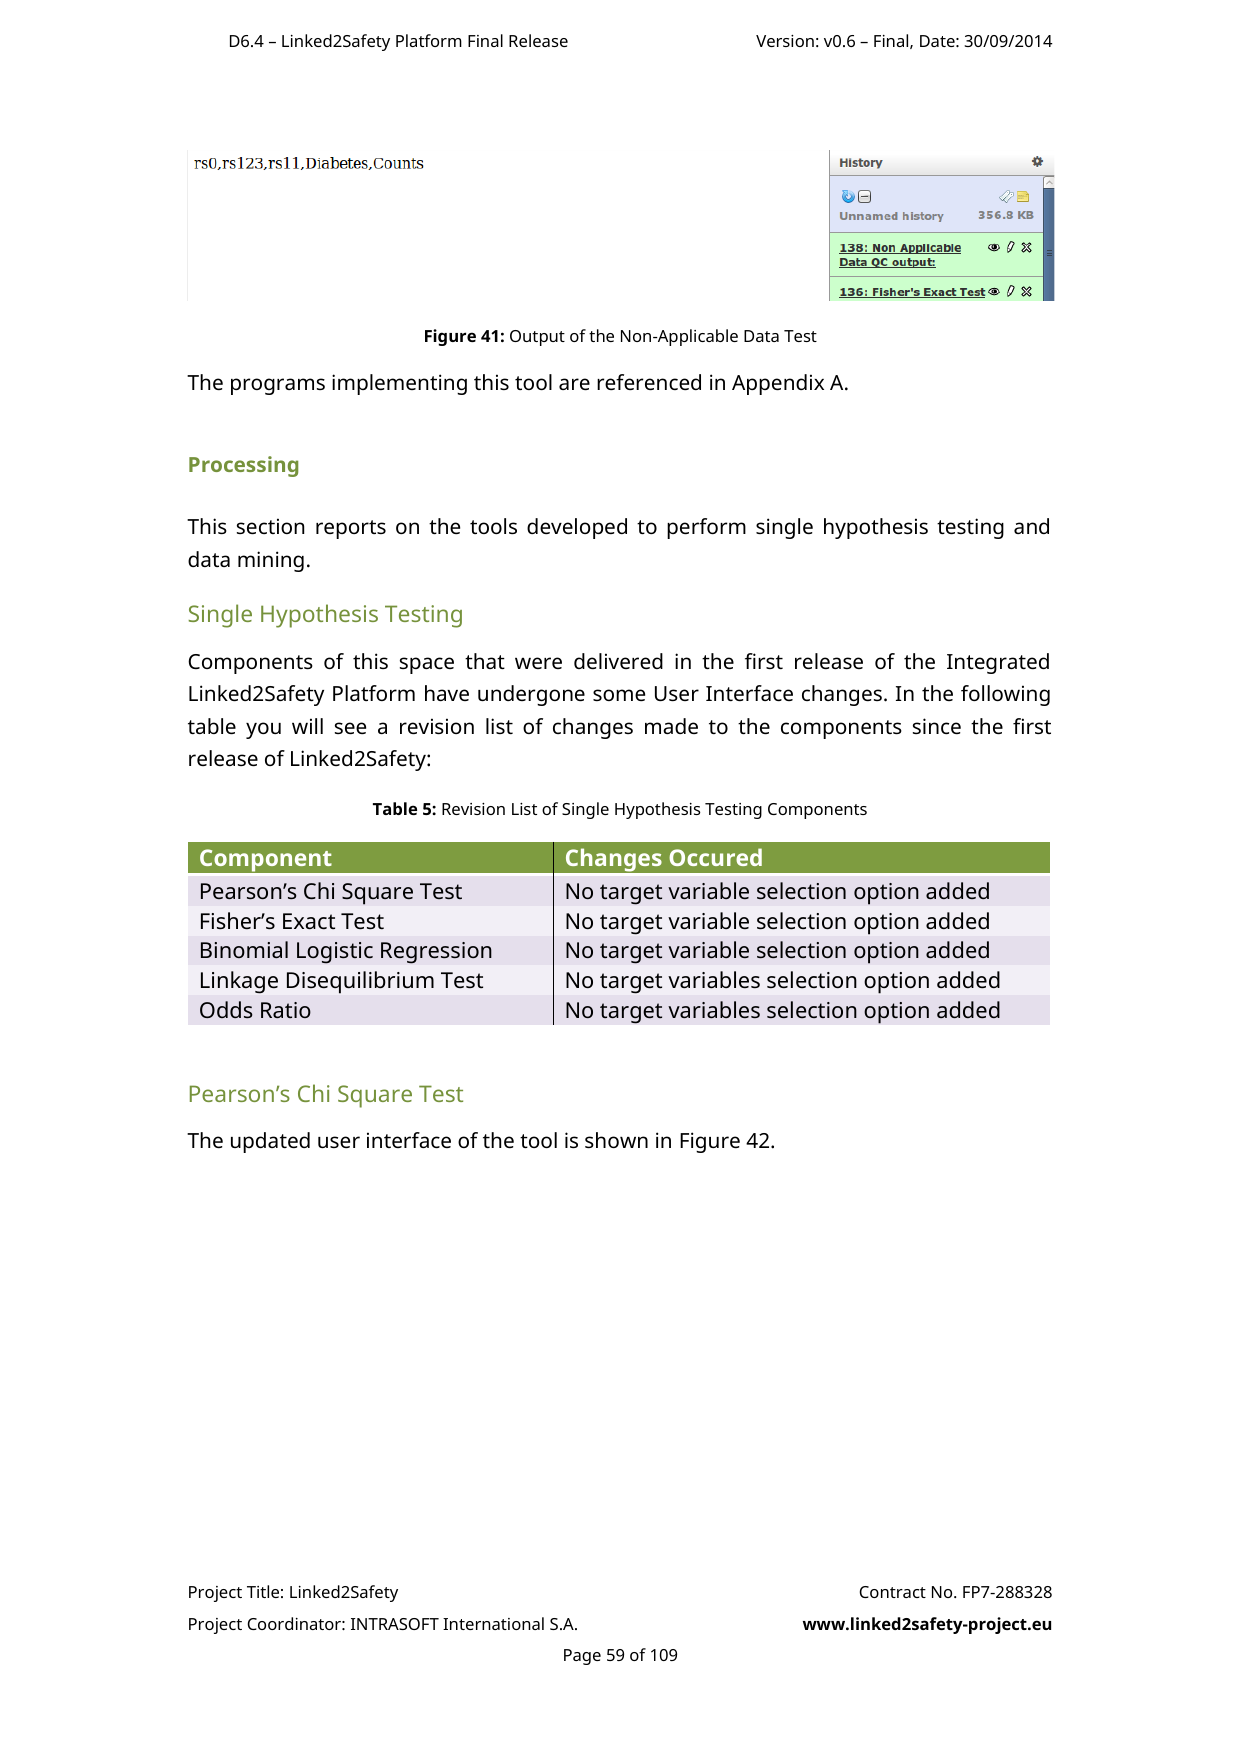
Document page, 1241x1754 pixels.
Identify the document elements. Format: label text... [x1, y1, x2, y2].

table_cell Fisher’s Exact Test [188, 906, 553, 936]
table_cell Linkage Disequilibrium Test [188, 965, 553, 995]
text This section reports on the tools developed to perform single hypothesis testing and data mining. [187, 512, 1053, 573]
text Table 5: Revision List of Single Hypothesis Testing Components [187, 798, 1053, 821]
subtitle Single Hypothesis Testing [187, 598, 1053, 629]
table_cell No target variable selection option added [554, 936, 1050, 965]
table_header Changes Occured [554, 842, 1050, 873]
table_cell No target variables selection option added [554, 965, 1050, 995]
table_cell No target variables selection option added [554, 995, 1050, 1025]
table_cell No target variable selection option added [554, 876, 1050, 906]
text Figure 41: Output of the Non-Applicable Data Test [187, 325, 1053, 348]
text Components of this space that were delivered in the first release of the Integrated Linked2Safety Platform have undergone some User Interface changes. In the following table you will see a revision list of changes made to the components since the first release of Linked2Safety: [187, 647, 1053, 773]
table_cell Pearson’s Chi Square Test [188, 876, 553, 906]
picture [187, 150, 1055, 301]
text The programs implementing this tool are referenced in Appendix A. [187, 368, 1053, 397]
table_cell Odds Ratio [188, 995, 553, 1025]
table_cell Binomial Logistic Regression [188, 936, 553, 965]
subtitle Pearson’s Chi Square Test [187, 1078, 1053, 1109]
subtitle Processing [187, 450, 1053, 479]
table_header Component [188, 842, 553, 873]
table_cell No target variable selection option added [554, 906, 1050, 936]
